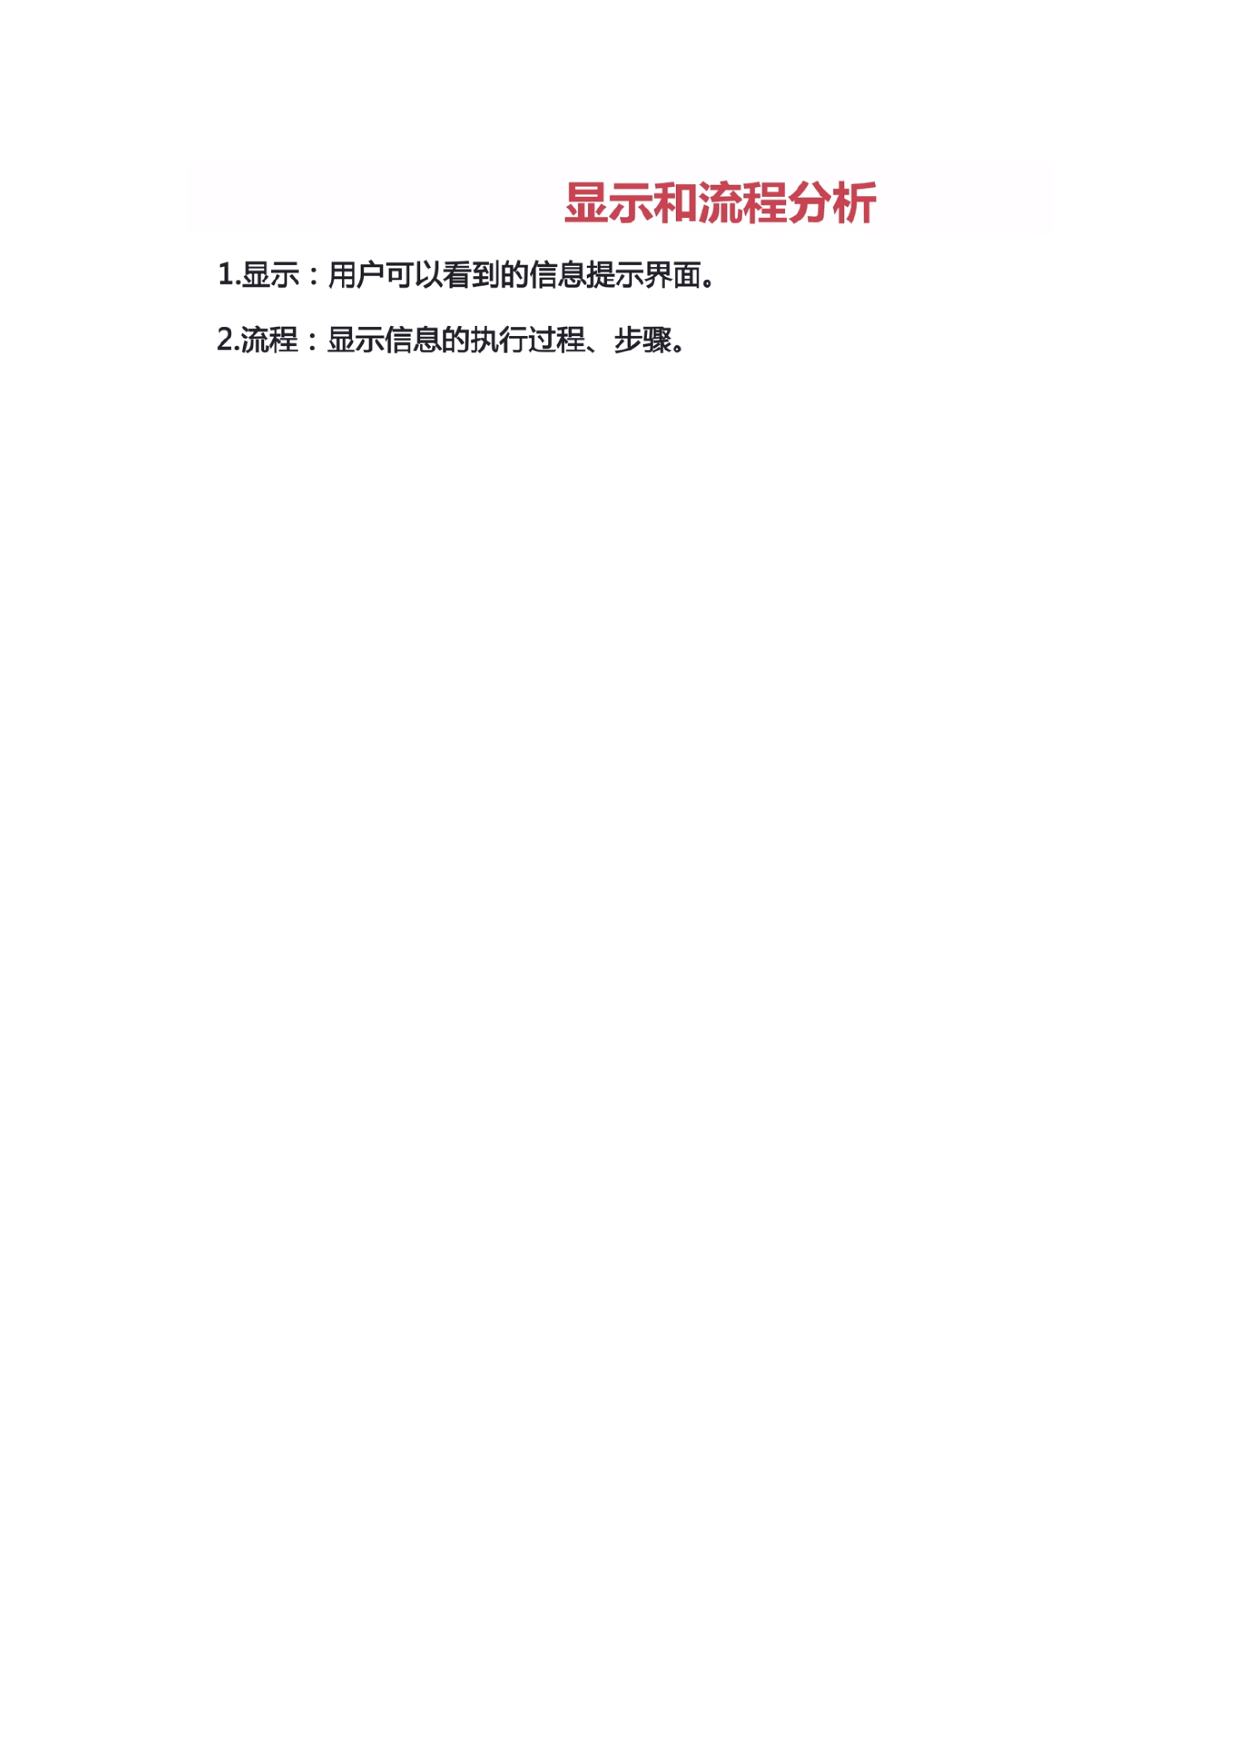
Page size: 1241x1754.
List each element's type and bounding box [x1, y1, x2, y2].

picture [187, 162, 1053, 386]
